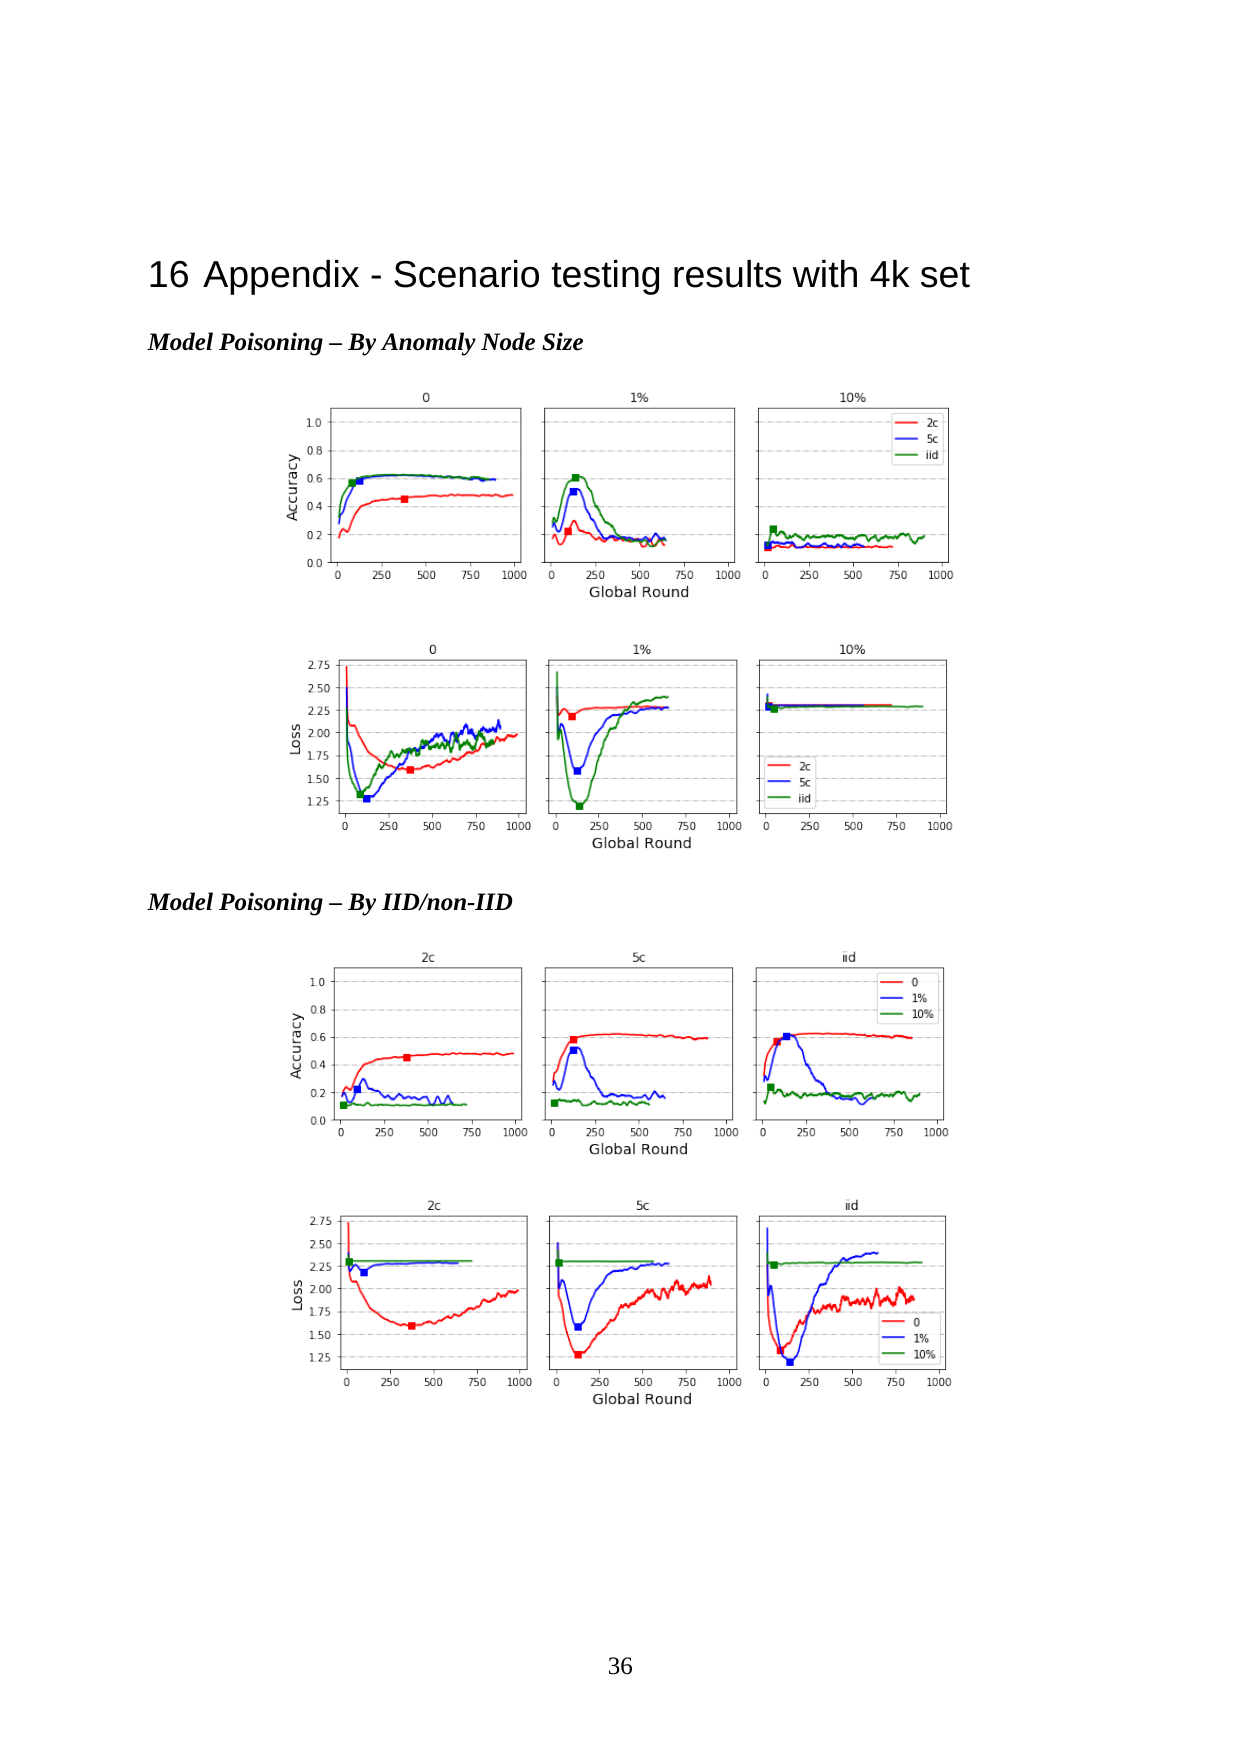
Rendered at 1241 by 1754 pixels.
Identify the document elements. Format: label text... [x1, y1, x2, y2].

picture [282, 1193, 959, 1414]
subtitle Appendix - Scenario testing results with 4k set [148, 252, 1092, 295]
picture [283, 944, 957, 1164]
picture [280, 636, 960, 858]
picture [279, 384, 962, 607]
text Model Poisoning – By IID/non-IID [148, 887, 1092, 915]
text Model Poisoning – By Anomaly Node Size [148, 327, 1092, 356]
